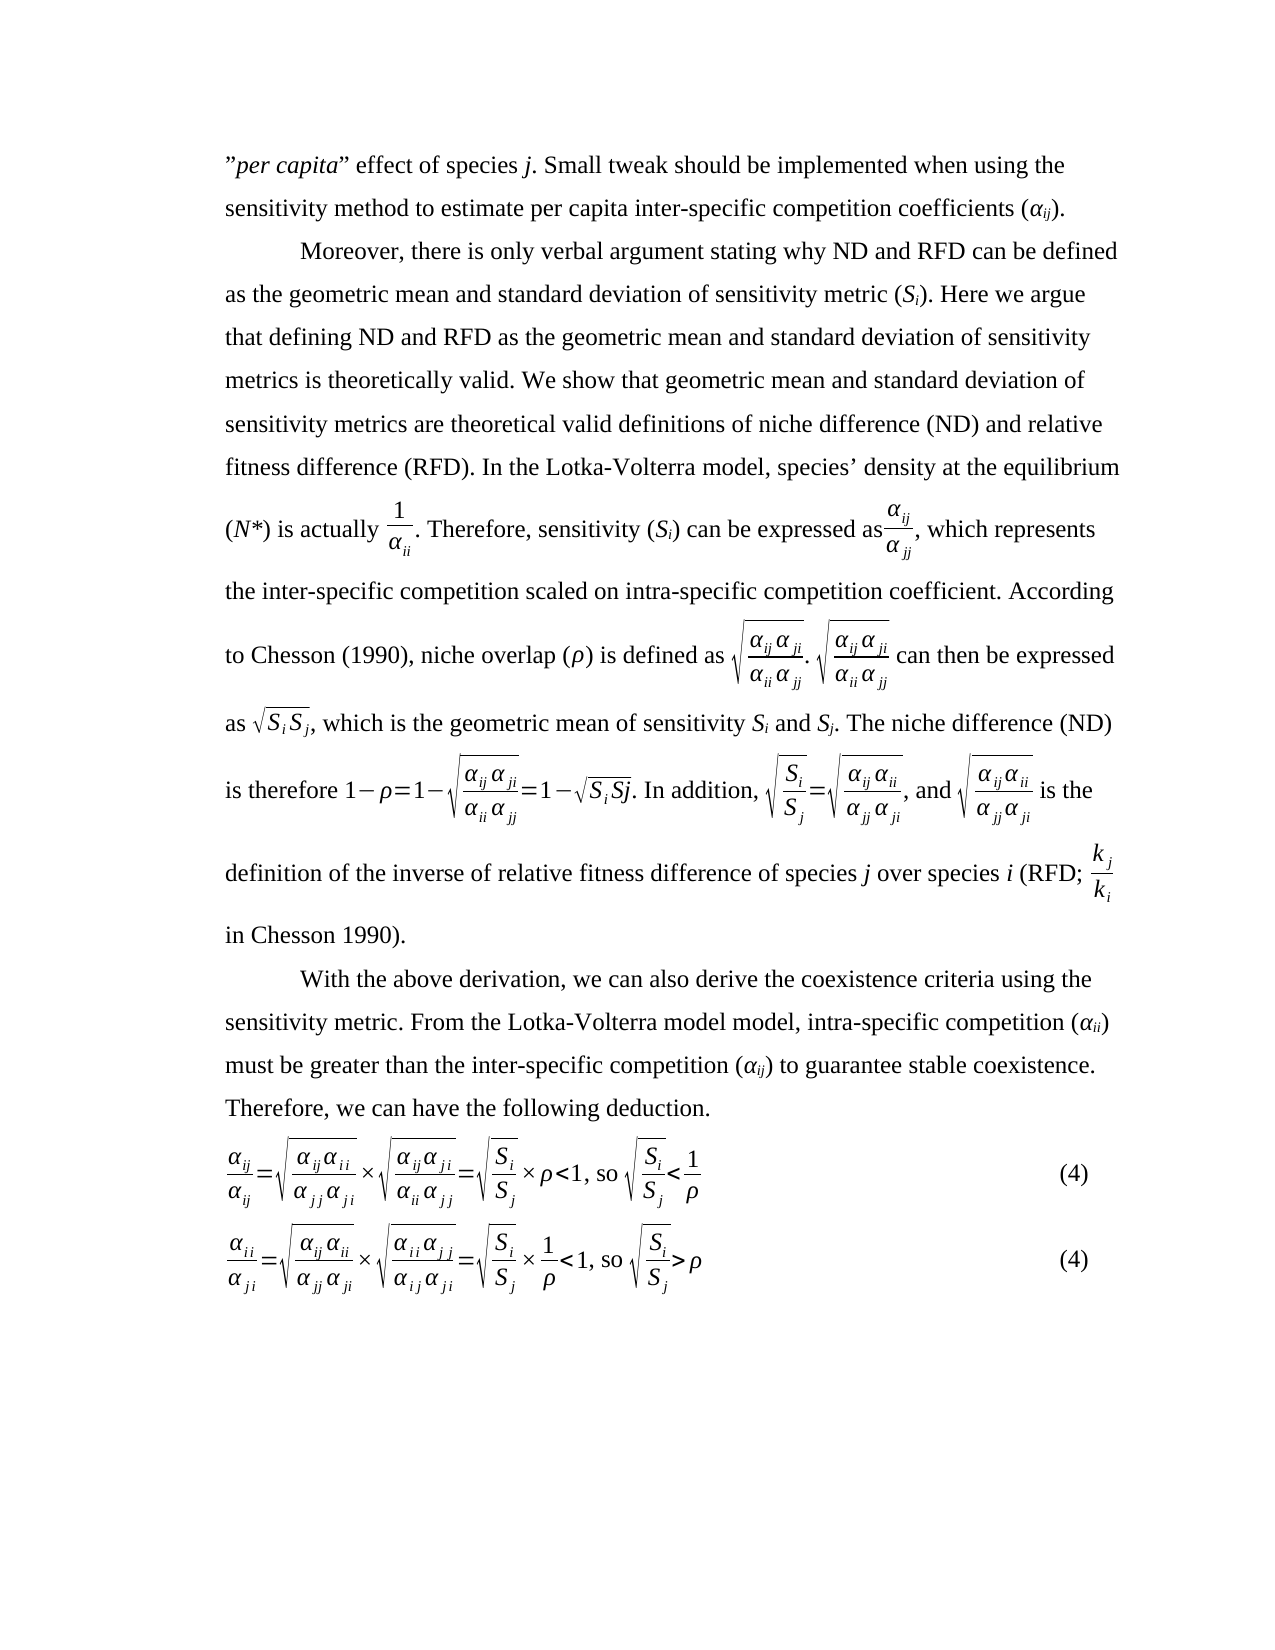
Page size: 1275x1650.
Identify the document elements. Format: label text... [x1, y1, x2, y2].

text With the above derivation, we can also derive the coexistence criteria using the sensitivity metric. From the Lotka-Volterra model model, intra-specific competition (αii) must be greater than the inter-specific competition (αij) to guarantee stable coexistence. Therefore, we can have the following deduction. [225, 964, 1125, 1122]
text , so (4) [150, 1136, 1125, 1208]
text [225, 150, 1125, 222]
text , so (4) [150, 1223, 1125, 1295]
text Moreover, there is only verbal argument stating why ND and RFD can be defined as the geometric mean and standard deviation of sensitivity metric (Si). Here we argue that defining ND and RFD as the geometric mean and standard deviation of sensitivity metrics is theoretically valid. We show that geometric mean and standard deviation of sensitivity metrics are theoretical valid definitions of niche difference (ND) and relative fitness difference (RFD). In the Lotka-Volterra model, species’ density at the equilibrium (N*) is actually . Therefore, sensitivity (Si) can be expressed as, which represents the inter-specific competition scaled on intra-specific competition coefficient. According to Chesson (1990), niche overlap () is defined as . can then be expressed as , which is the geometric mean of sensitivity Si and Sj. The niche difference (ND) is therefore . In addition, , and is the definition of the inverse of relative fitness difference of species j over species i (RFD; in Chesson 1990). [225, 236, 1125, 949]
